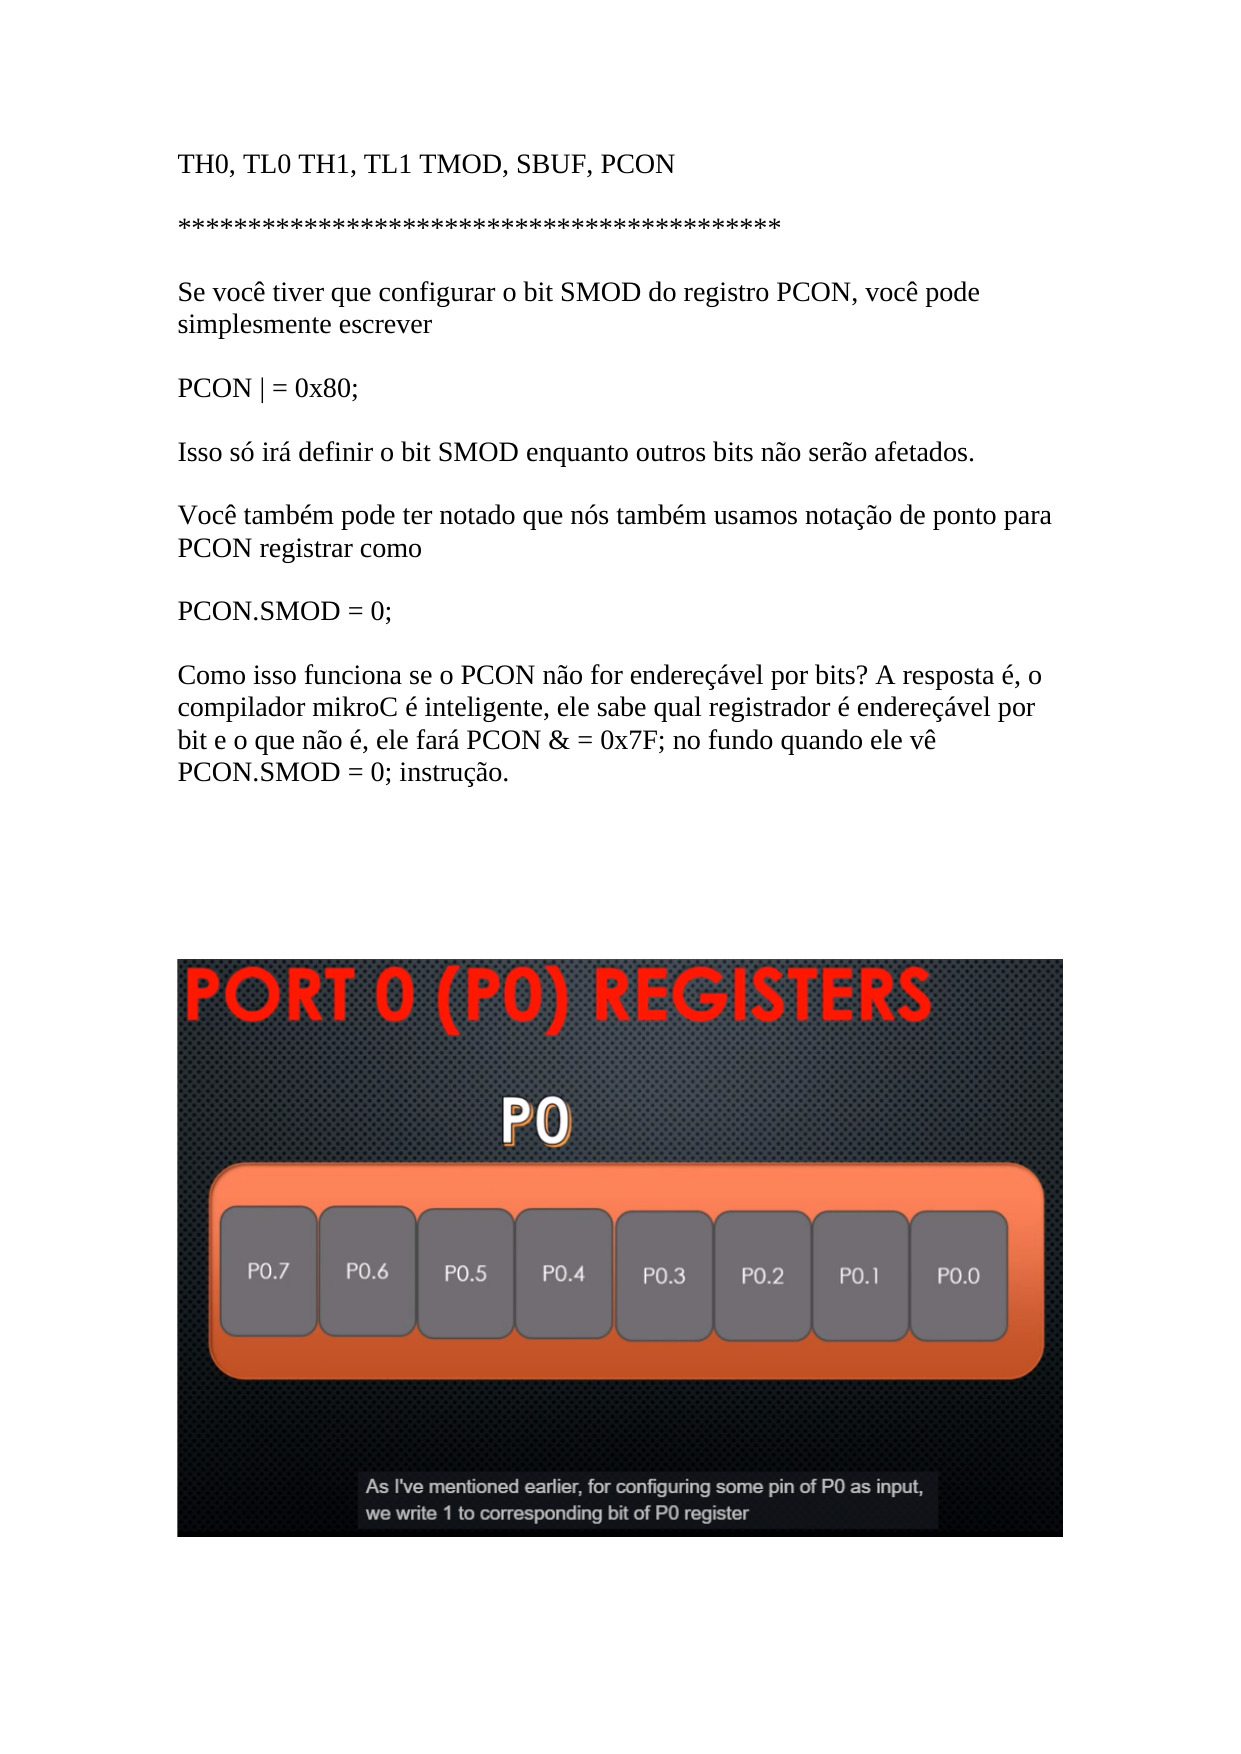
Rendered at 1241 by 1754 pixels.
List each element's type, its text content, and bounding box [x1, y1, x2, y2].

text TH0, TL0 TH1, TL1 TMOD, SBUF, PCON [177, 148, 1063, 180]
text Você também pode ter notado que nós também usamos notação de ponto para PCON registrar como [177, 498, 1063, 563]
text PCON | = 0x80; [177, 371, 1063, 403]
text Isso só irá definir o bit SMOD enquanto outros bits não serão afetados. [177, 434, 1063, 467]
text Como isso funciona se o PCON não for endereçável por bits? A resposta é, o compilador mikroC é inteligente, ele sabe qual registrador é endereçável por bit e o que não é, ele fará PCON & = 0x7F; no fundo quando ele vê PCON.SMOD = 0; instrução. [177, 658, 1063, 787]
picture [177, 959, 1063, 1537]
text Se você tiver que configurar o bit SMOD do registro PCON, você pode simplesmente escrever [177, 275, 1063, 340]
text PCON.SMOD = 0; [177, 594, 1063, 627]
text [177, 211, 1063, 244]
